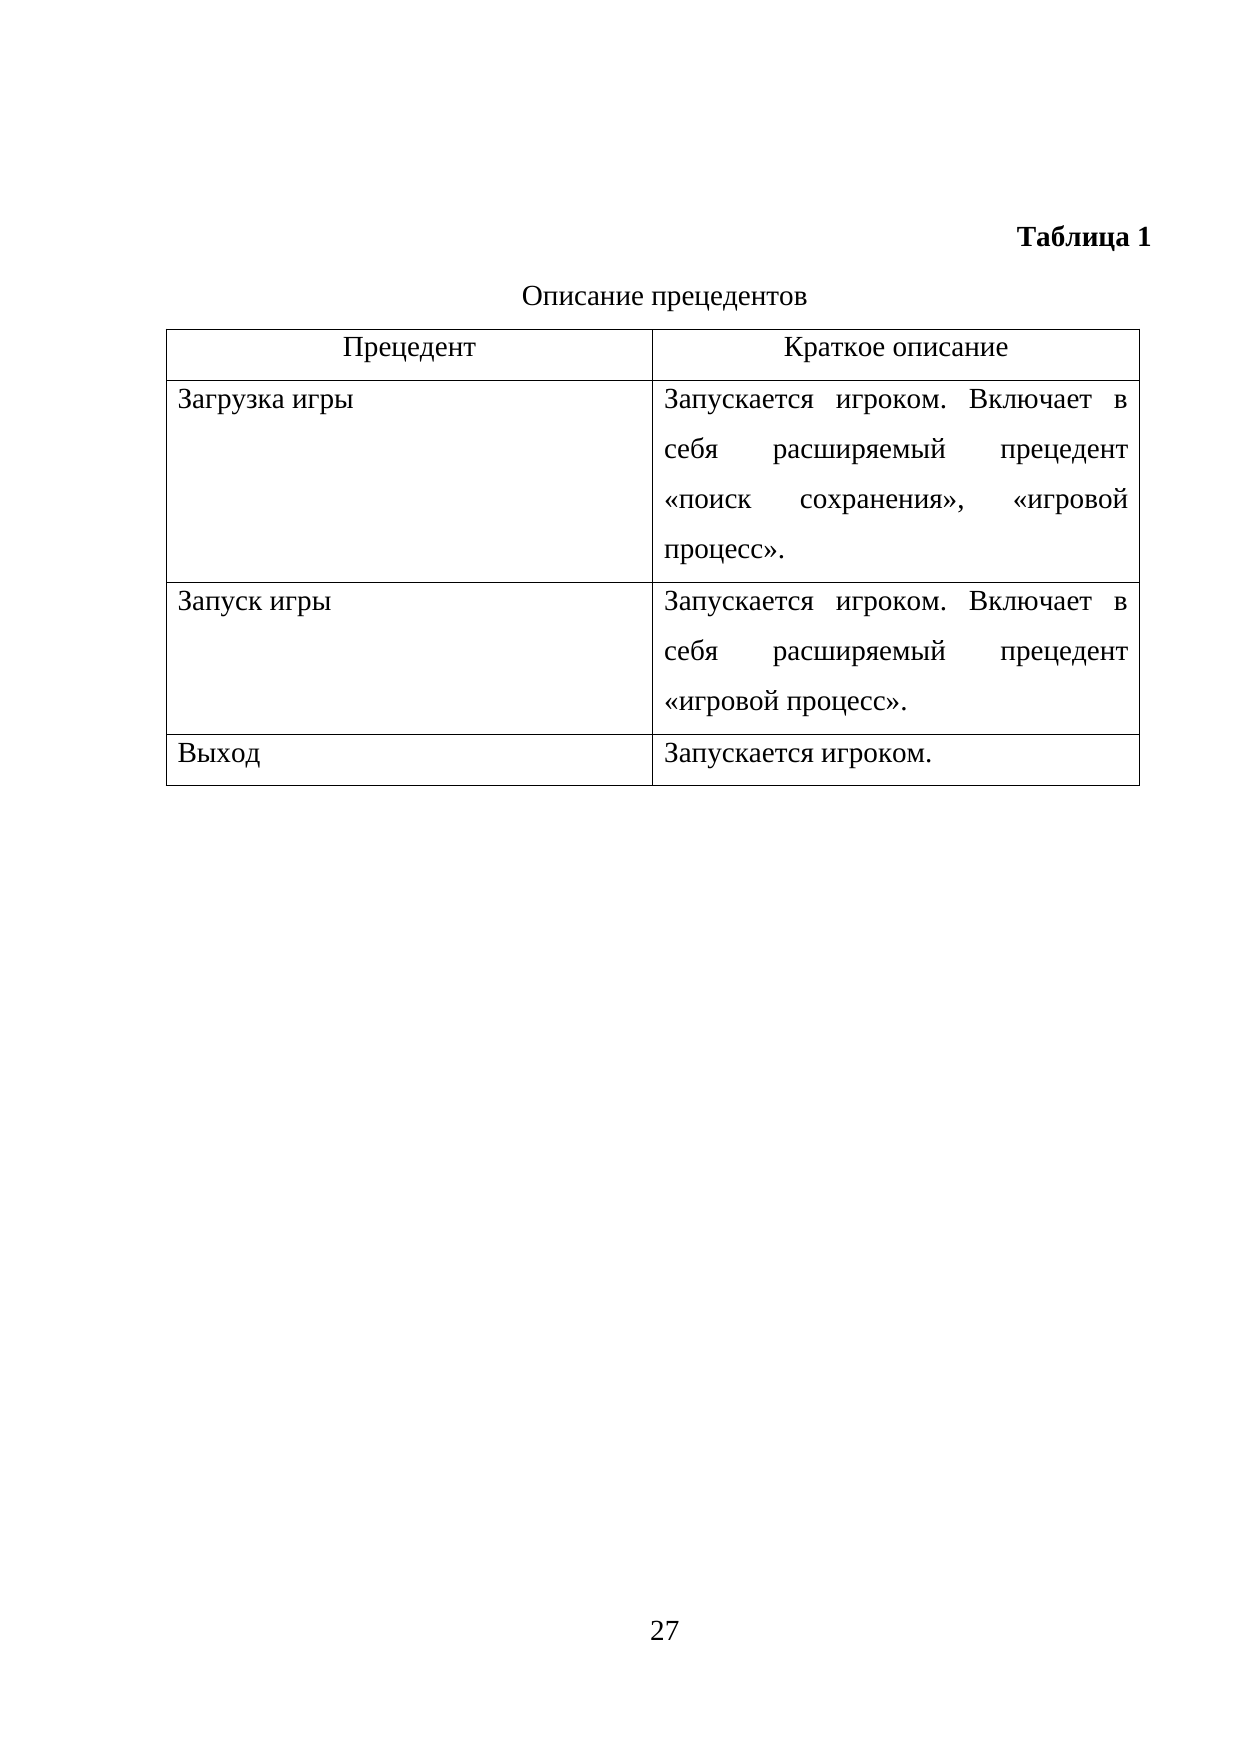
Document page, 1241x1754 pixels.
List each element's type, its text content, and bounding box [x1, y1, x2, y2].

table_cell Загрузка игры [167, 381, 652, 582]
table_cell Запускается игроком. Включает в себя расширяемый прецедент «игровой процесс». [653, 583, 1139, 734]
table_cell Выход [167, 735, 652, 785]
table_header Прецедент [167, 330, 652, 380]
table_cell Запускается игроком. Включает в себя расширяемый прецедент «поиск сохранения», «игровой процесс». [653, 381, 1139, 582]
text Таблица 1 [177, 219, 1152, 252]
table_cell Запускается игроком. [653, 735, 1139, 785]
table_cell Запуск игры [167, 583, 652, 734]
text Описание прецедентов [177, 278, 1152, 312]
table_header Краткое описание [653, 330, 1139, 380]
